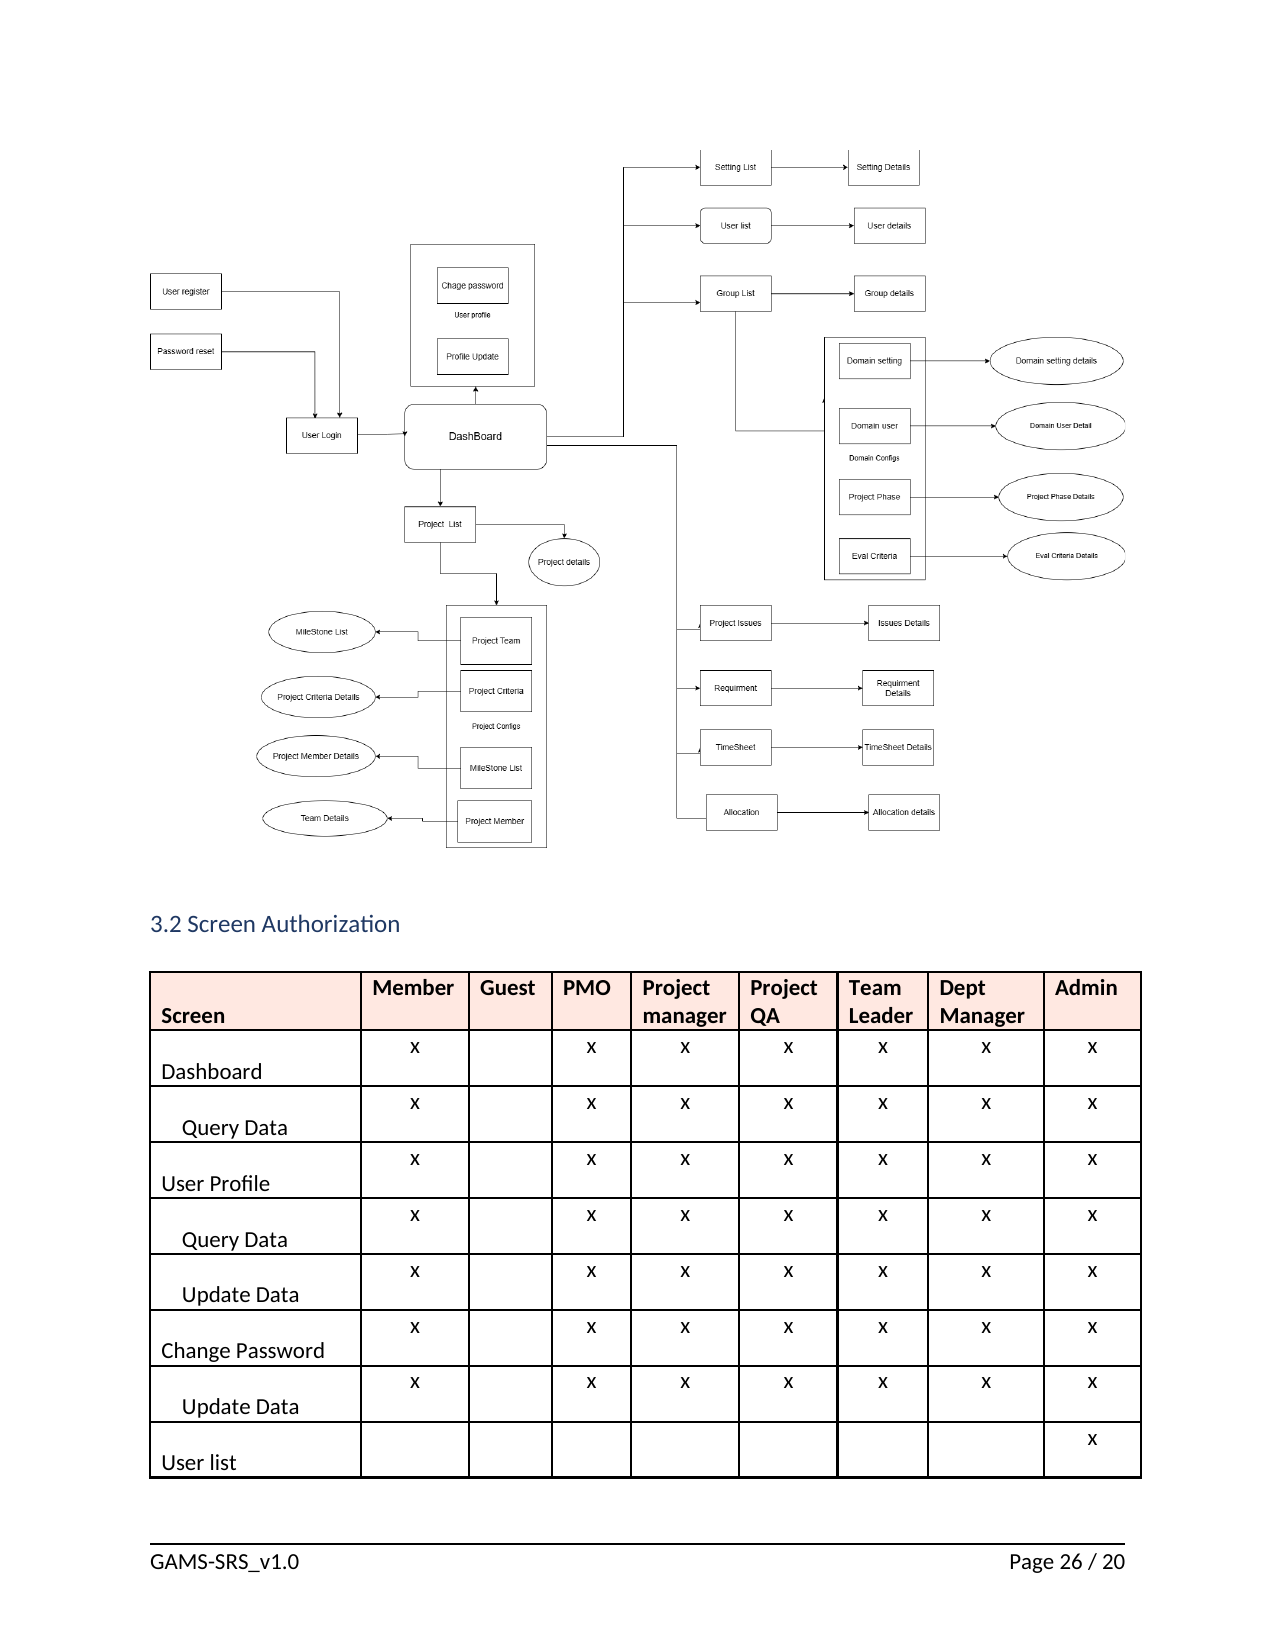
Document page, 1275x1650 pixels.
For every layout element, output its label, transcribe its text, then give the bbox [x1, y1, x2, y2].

table_cell x [929, 1199, 1043, 1253]
table_cell x [632, 1255, 738, 1309]
table_cell x [1045, 1031, 1140, 1085]
table_cell x [553, 1087, 630, 1141]
table_cell [553, 1423, 630, 1476]
table_header Screen [151, 973, 360, 1029]
picture [150, 150, 1125, 848]
table_cell User Profile [151, 1143, 360, 1197]
table_cell [929, 1423, 1043, 1476]
table_cell x [740, 1367, 836, 1421]
table_header Dept Manager [929, 973, 1043, 1029]
table_header Guest [470, 973, 551, 1029]
table_cell x [929, 1367, 1043, 1421]
table_cell x [929, 1031, 1043, 1085]
table_cell x [740, 1087, 836, 1141]
table_cell x [929, 1143, 1043, 1197]
table_cell x [553, 1031, 630, 1085]
table_cell [470, 1311, 551, 1364]
table_header Member [362, 973, 468, 1029]
subtitle 3.2 Screen Authorization [150, 908, 1125, 939]
table_cell Change Password [151, 1311, 360, 1364]
table_cell x [362, 1087, 468, 1141]
table_cell x [929, 1311, 1043, 1364]
table_cell x [1045, 1311, 1140, 1364]
table_cell x [553, 1311, 630, 1364]
table_header Project manager [632, 973, 738, 1029]
table_cell x [740, 1031, 836, 1085]
table_header Admin [1045, 973, 1140, 1029]
table_cell x [553, 1199, 630, 1253]
table_header Project QA [740, 973, 836, 1029]
table_cell x [740, 1255, 836, 1309]
table_cell [470, 1143, 551, 1197]
table_cell x [929, 1255, 1043, 1309]
table_cell x [362, 1143, 468, 1197]
table_cell User list [151, 1423, 360, 1476]
table_cell Update Data [151, 1255, 360, 1309]
table_cell Update Data [151, 1367, 360, 1421]
table_cell x [553, 1143, 630, 1197]
table_cell [470, 1087, 551, 1141]
table_cell [470, 1031, 551, 1085]
table_cell x [1045, 1199, 1140, 1253]
table_cell x [1045, 1423, 1140, 1476]
table_cell Query Data [151, 1087, 360, 1141]
table_cell [362, 1423, 468, 1476]
table_cell x [740, 1143, 836, 1197]
table_cell x [740, 1199, 836, 1253]
table_cell x [632, 1031, 738, 1085]
table_cell x [839, 1143, 927, 1197]
table_cell [839, 1423, 927, 1476]
table_cell x [362, 1255, 468, 1309]
table_cell x [839, 1255, 927, 1309]
table_cell x [553, 1367, 630, 1421]
table_cell x [839, 1199, 927, 1253]
table_cell x [839, 1311, 927, 1364]
table_cell x [1045, 1255, 1140, 1309]
table_header Team Leader [839, 973, 927, 1029]
table_cell [470, 1367, 551, 1421]
table_cell x [839, 1087, 927, 1141]
table_cell x [362, 1311, 468, 1364]
table_cell x [1045, 1143, 1140, 1197]
table_cell x [839, 1367, 927, 1421]
table_cell x [632, 1367, 738, 1421]
table_cell x [362, 1031, 468, 1085]
table_cell x [1045, 1367, 1140, 1421]
table_cell x [929, 1087, 1043, 1141]
table_cell x [839, 1031, 927, 1085]
table_cell [470, 1423, 551, 1476]
table_header PMO [553, 973, 630, 1029]
table_cell x [362, 1367, 468, 1421]
table_cell Query Data [151, 1199, 360, 1253]
table_cell [740, 1423, 836, 1476]
table_cell x [1045, 1087, 1140, 1141]
table_cell [470, 1199, 551, 1253]
table_cell [470, 1255, 551, 1309]
table_cell x [632, 1143, 738, 1197]
table_cell x [632, 1087, 738, 1141]
table_cell x [632, 1199, 738, 1253]
table_cell x [632, 1311, 738, 1364]
table_cell x [553, 1255, 630, 1309]
table_cell x [740, 1311, 836, 1364]
table_cell Dashboard [151, 1031, 360, 1085]
table_cell x [362, 1199, 468, 1253]
table_cell [632, 1423, 738, 1476]
